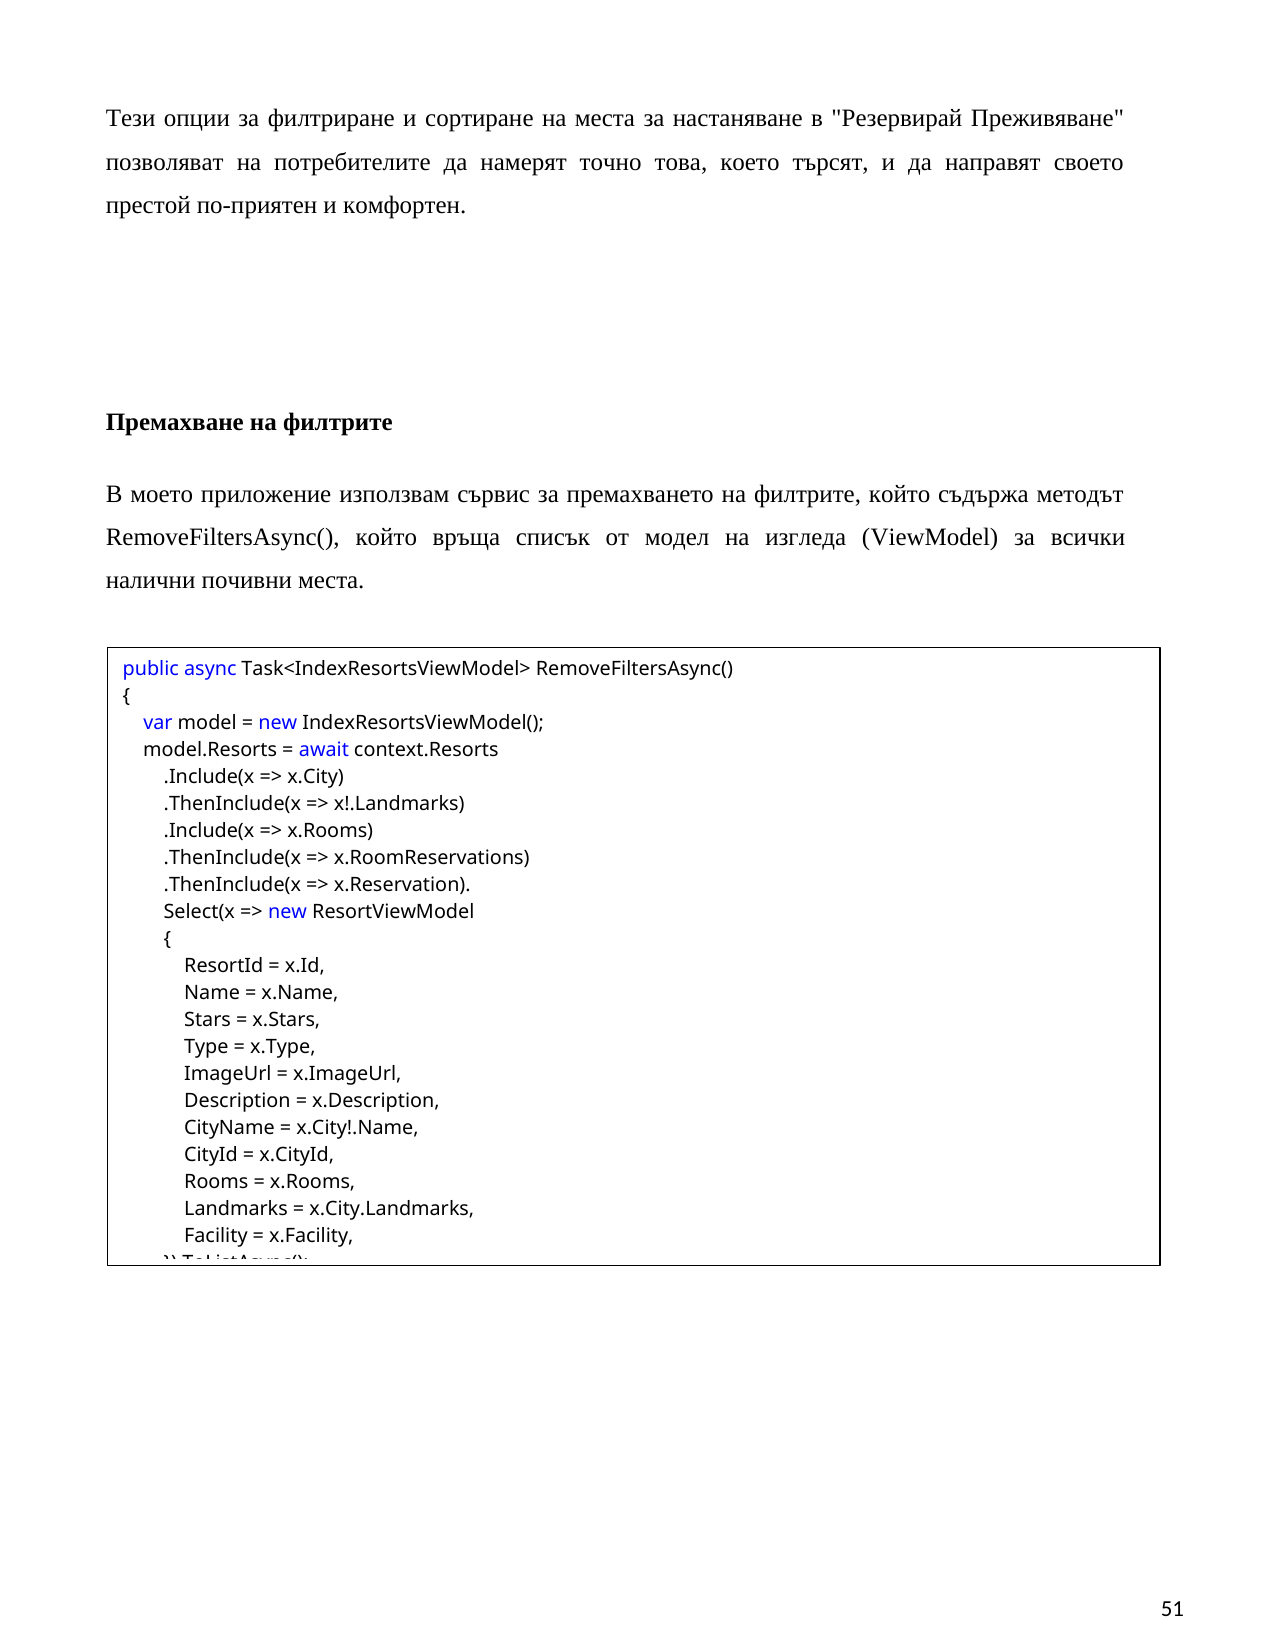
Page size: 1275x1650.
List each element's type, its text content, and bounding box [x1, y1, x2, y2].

text Премахване на филтрите [106, 407, 1125, 435]
text В моето приложение използвам сървис за премахването на филтрите, който съдържа методът RemoveFiltersAsync(), който връща списък от модел на изгледа (ViewModel) за всички налични почивни места. [106, 479, 1125, 594]
text Тези опции за филтриране и сортиране на места за настаняване в "Резервирай Преживяване" позволяват на потребителите да намерят точно това, което търсят, и да направят своето престой по-приятен и комфортен. [106, 103, 1125, 218]
